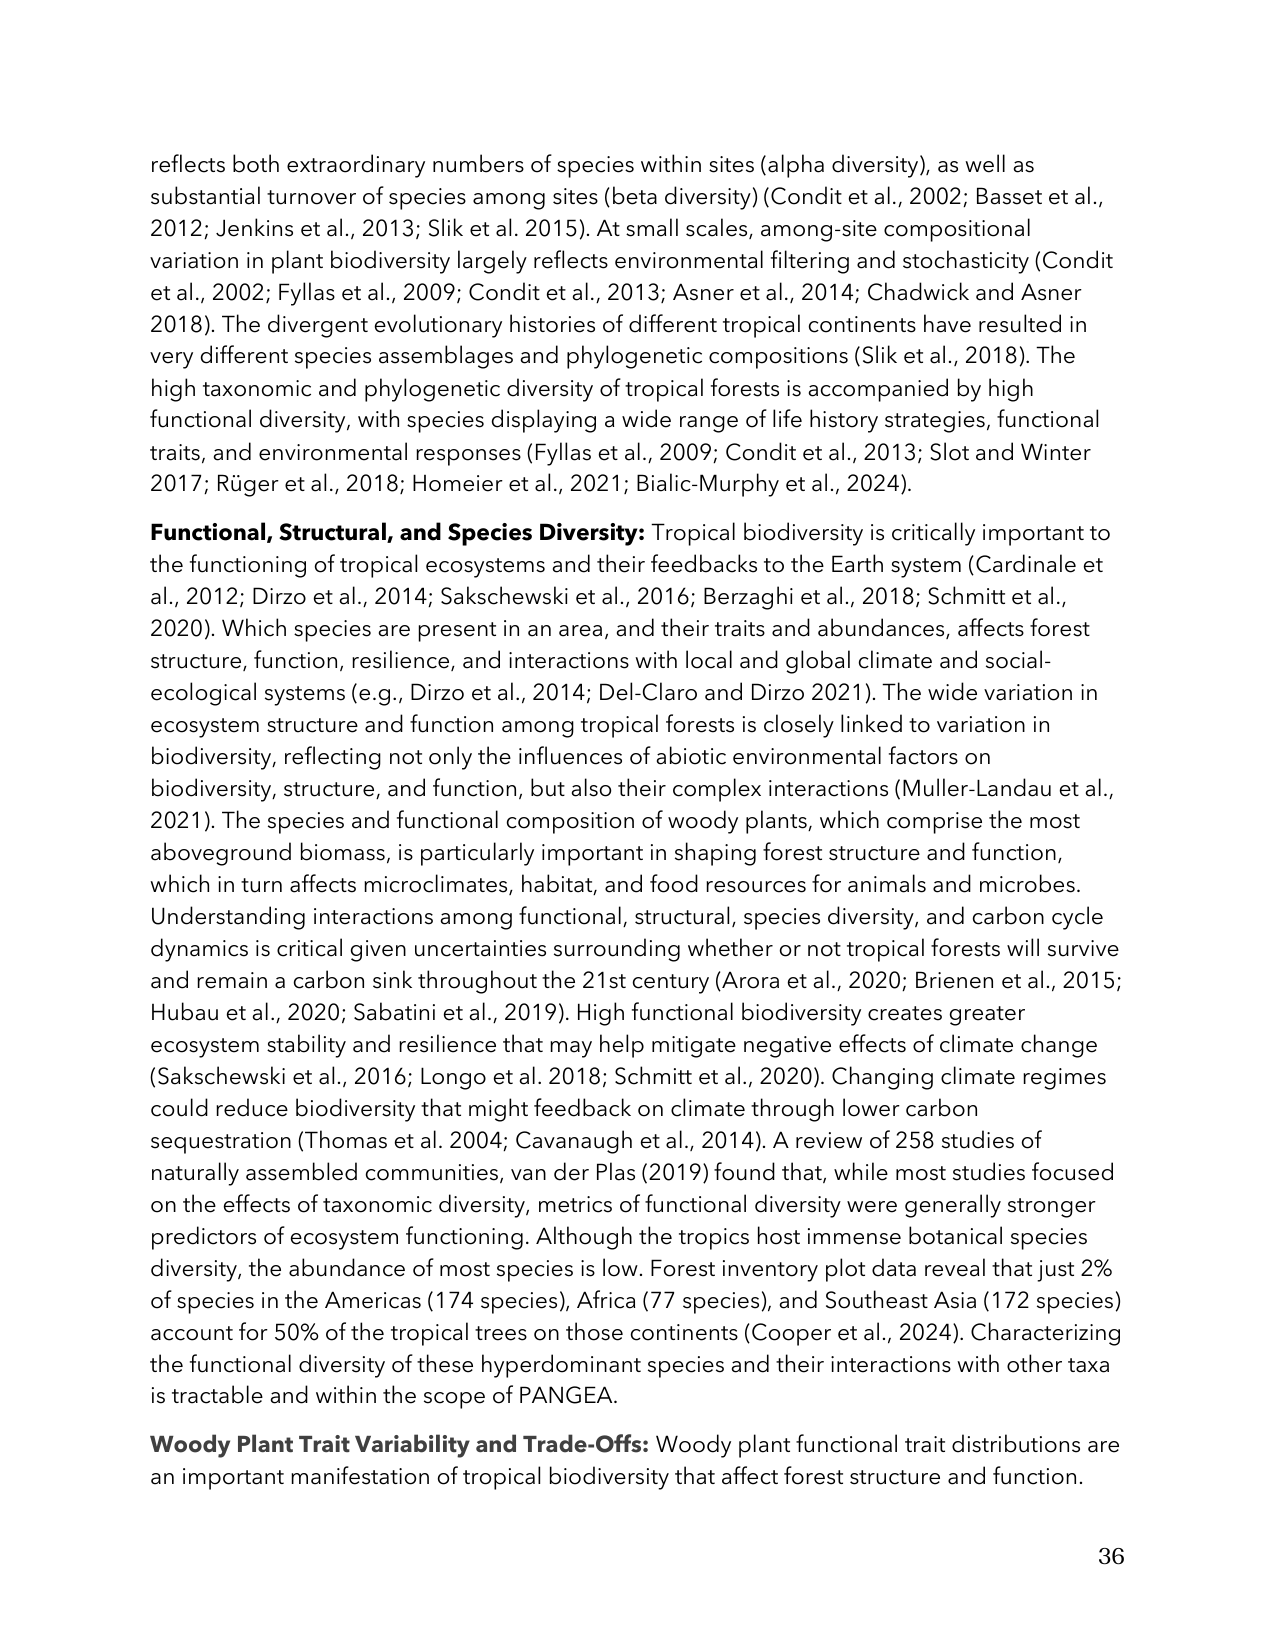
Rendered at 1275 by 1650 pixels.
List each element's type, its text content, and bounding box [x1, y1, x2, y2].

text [150, 1431, 1125, 1490]
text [150, 150, 1125, 498]
text Functional, Structural, and Species Diversity: Tropical biodiversity is critically important to the functioning of tropical ecosystems and their feedbacks to the Earth system (Cardinale et al., 2012; Dirzo et al., 2014; Sakschewski et al., 2016; Berzaghi et al., 2018; Schmitt et al., 2020). Which species are present in an area, and their traits and abundances, affects forest structure, function, resilience, and interactions with local and global climate and social-ecological systems (e.g., Dirzo et al., 2014; Del-Claro and Dirzo 2021). The wide variation in ecosystem structure and function among tropical forests is closely linked to variation in biodiversity, reflecting not only the influences of abiotic environmental factors on biodiversity, structure, and function, but also their complex interactions (Muller-Landau et al., 2021). The species and functional composition of woody plants, which comprise the most aboveground biomass, is particularly important in shaping forest structure and function, which in turn affects microclimates, habitat, and food resources for animals and microbes. Understanding interactions among functional, structural, species diversity, and carbon cycle dynamics is critical given uncertainties surrounding whether or not tropical forests will survive and remain a carbon sink throughout the 21st century (Arora et al., 2020; Brienen et al., 2015; Hubau et al., 2020; Sabatini et al., 2019). High functional biodiversity creates greater ecosystem stability and resilience that may help mitigate negative effects of climate change (Sakschewski et al., 2016; Longo et al. 2018; Schmitt et al., 2020). Changing climate regimes could reduce biodiversity that might feedback on climate through lower carbon sequestration (Thomas et al. 2004; Cavanaugh et al., 2014). A review of 258 studies of naturally assembled communities, van der Plas (2019) found that, while most studies focused on the effects of taxonomic diversity, metrics of functional diversity were generally stronger predictors of ecosystem functioning. Although the tropics host immense botanical species diversity, the abundance of most species is low. Forest inventory plot data reveal that just 2% of species in the Americas (174 species), Africa (77 species), and Southeast Asia (172 species) account for 50% of the tropical trees on those continents (Cooper et al., 2024). Characterizing the functional diversity of these hyperdominant species and their interactions with other taxa is tractable and within the scope of PANGEA. [150, 518, 1125, 1410]
